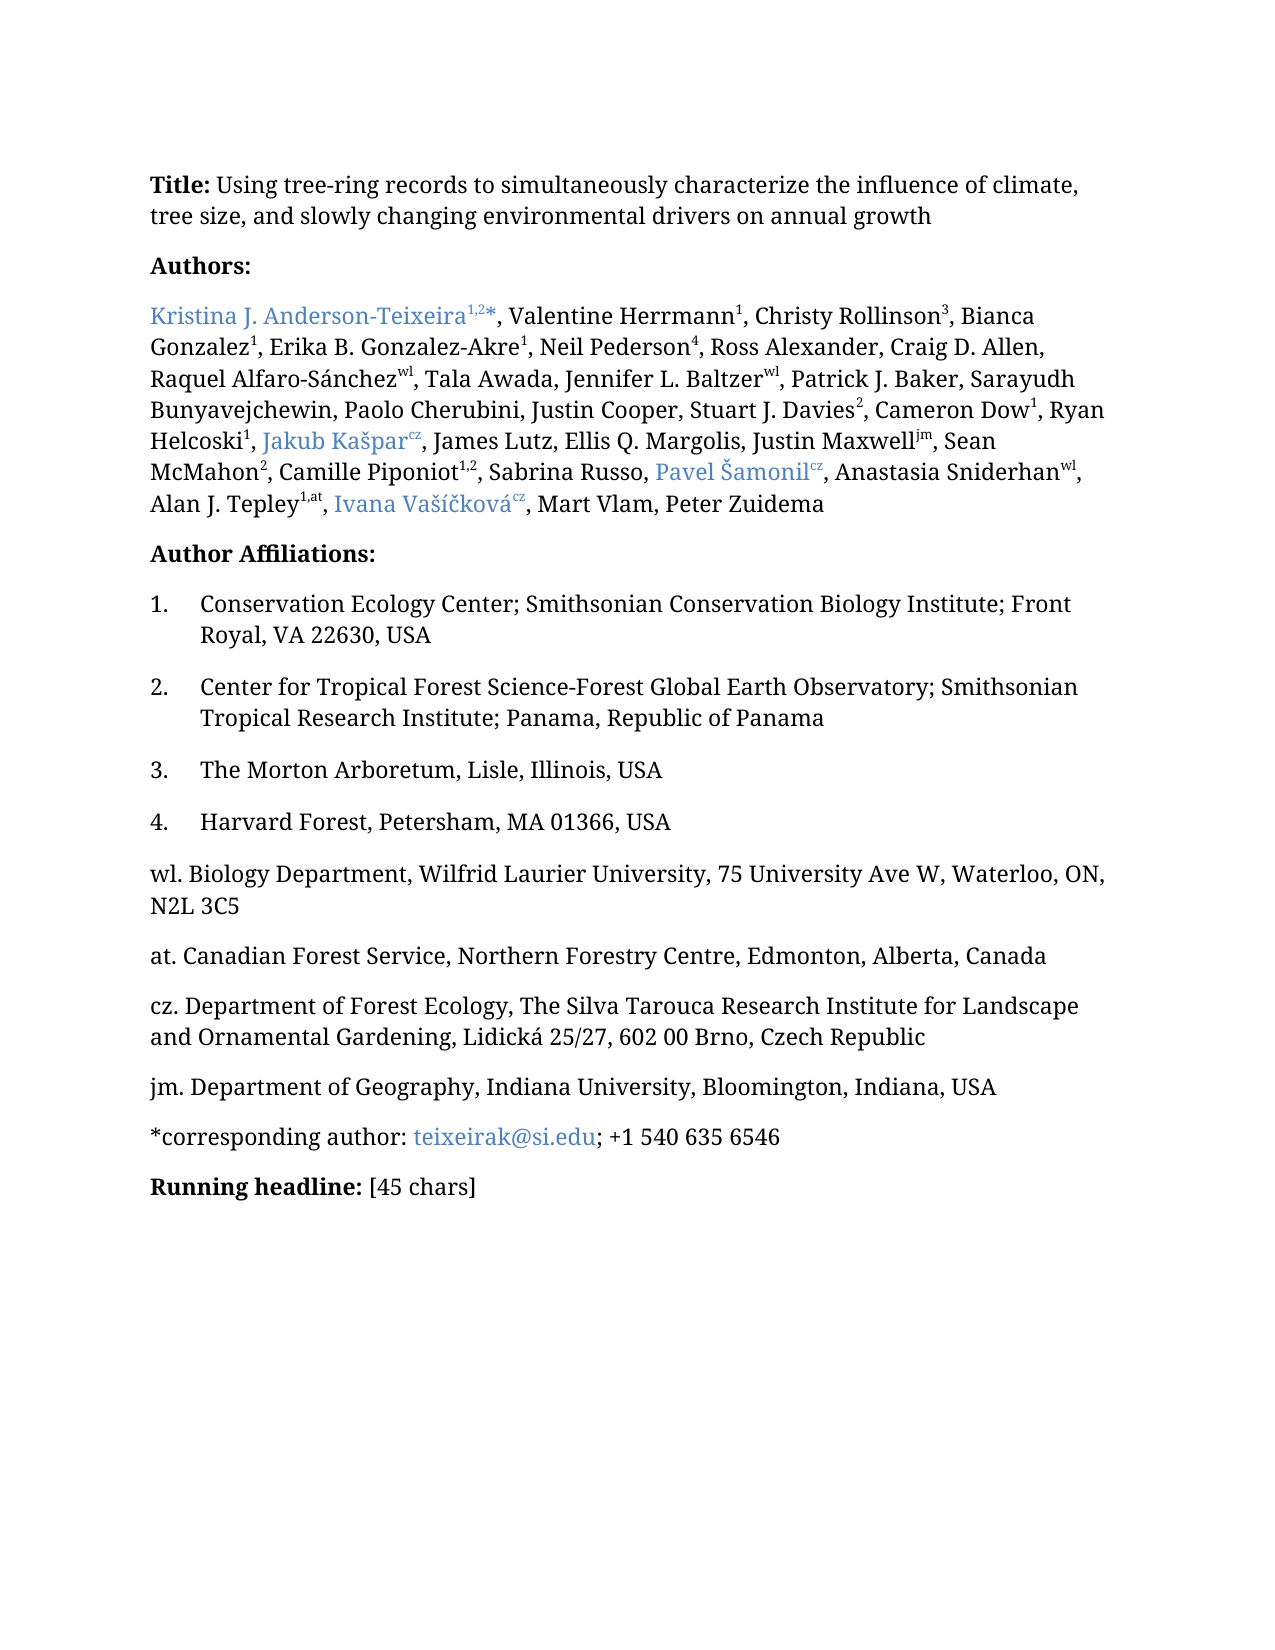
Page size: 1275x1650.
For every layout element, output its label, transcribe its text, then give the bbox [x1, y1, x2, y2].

list Conservation Ecology Center; Smithsonian Conservation Biology Institute; Front Royal, VA 22630, USA [150, 587, 1125, 650]
text Running headline: [45 chars] [150, 1171, 1125, 1202]
text Authors: [150, 250, 1125, 281]
list Center for Tropical Forest Science-Forest Global Earth Observatory; Smithsonian Tropical Research Institute; Panama, Republic of Panama [150, 671, 1125, 733]
text *corresponding author: teixeirak@si.edu; +1 540 635 6546 [150, 1121, 1125, 1152]
list Harvard Forest, Petersham, MA 01366, USA [150, 806, 1125, 837]
text Title: Using tree-ring records to simultaneously characterize the influence of climate, tree size, and slowly changing environmental drivers on annual growth [150, 169, 1125, 231]
text wl. Biology Department, Wilfrid Laurier University, 75 University Ave W, Waterloo, ON, N2L 3C5 [150, 858, 1125, 921]
text Kristina J. Anderson-Teixeira1,2*, Valentine Herrmann1, Christy Rollinson3, Bianca Gonzalez1, Erika B. Gonzalez-Akre1, Neil Pederson4, Ross Alexander, Craig D. Allen, Raquel Alfaro-Sánchezwl, Tala Awada, Jennifer L. Baltzerwl, Patrick J. Baker, Sarayudh Bunyavejchewin, Paolo Cherubini, Justin Cooper, Stuart J. Davies2, Cameron Dow1, Ryan Helcoski1, Jakub Kašparcz, James Lutz, Ellis Q. Margolis, Justin Maxwelljm, Sean McMahon2, Camille Piponiot1,2, Sabrina Russo, Pavel Šamonilcz, Anastasia Sniderhanwl, Alan J. Tepley1,at, Ivana Vašíčkovácz, Mart Vlam, Peter Zuidema [150, 300, 1125, 519]
text cz. Department of Forest Ecology, The Silva Tarouca Research Institute for Landscape and Ornamental Gardening, Lidická 25/27, 602 00 Brno, Czech Republic [150, 989, 1125, 1052]
text jm. Department of Geography, Indiana University, Bloomington, Indiana, USA [150, 1071, 1125, 1102]
list The Morton Arboretum, Lisle, Illinois, USA [150, 754, 1125, 785]
text at. Canadian Forest Service, Northern Forestry Centre, Edmonton, Alberta, Canada [150, 939, 1125, 971]
text Author Affiliations: [150, 537, 1125, 569]
